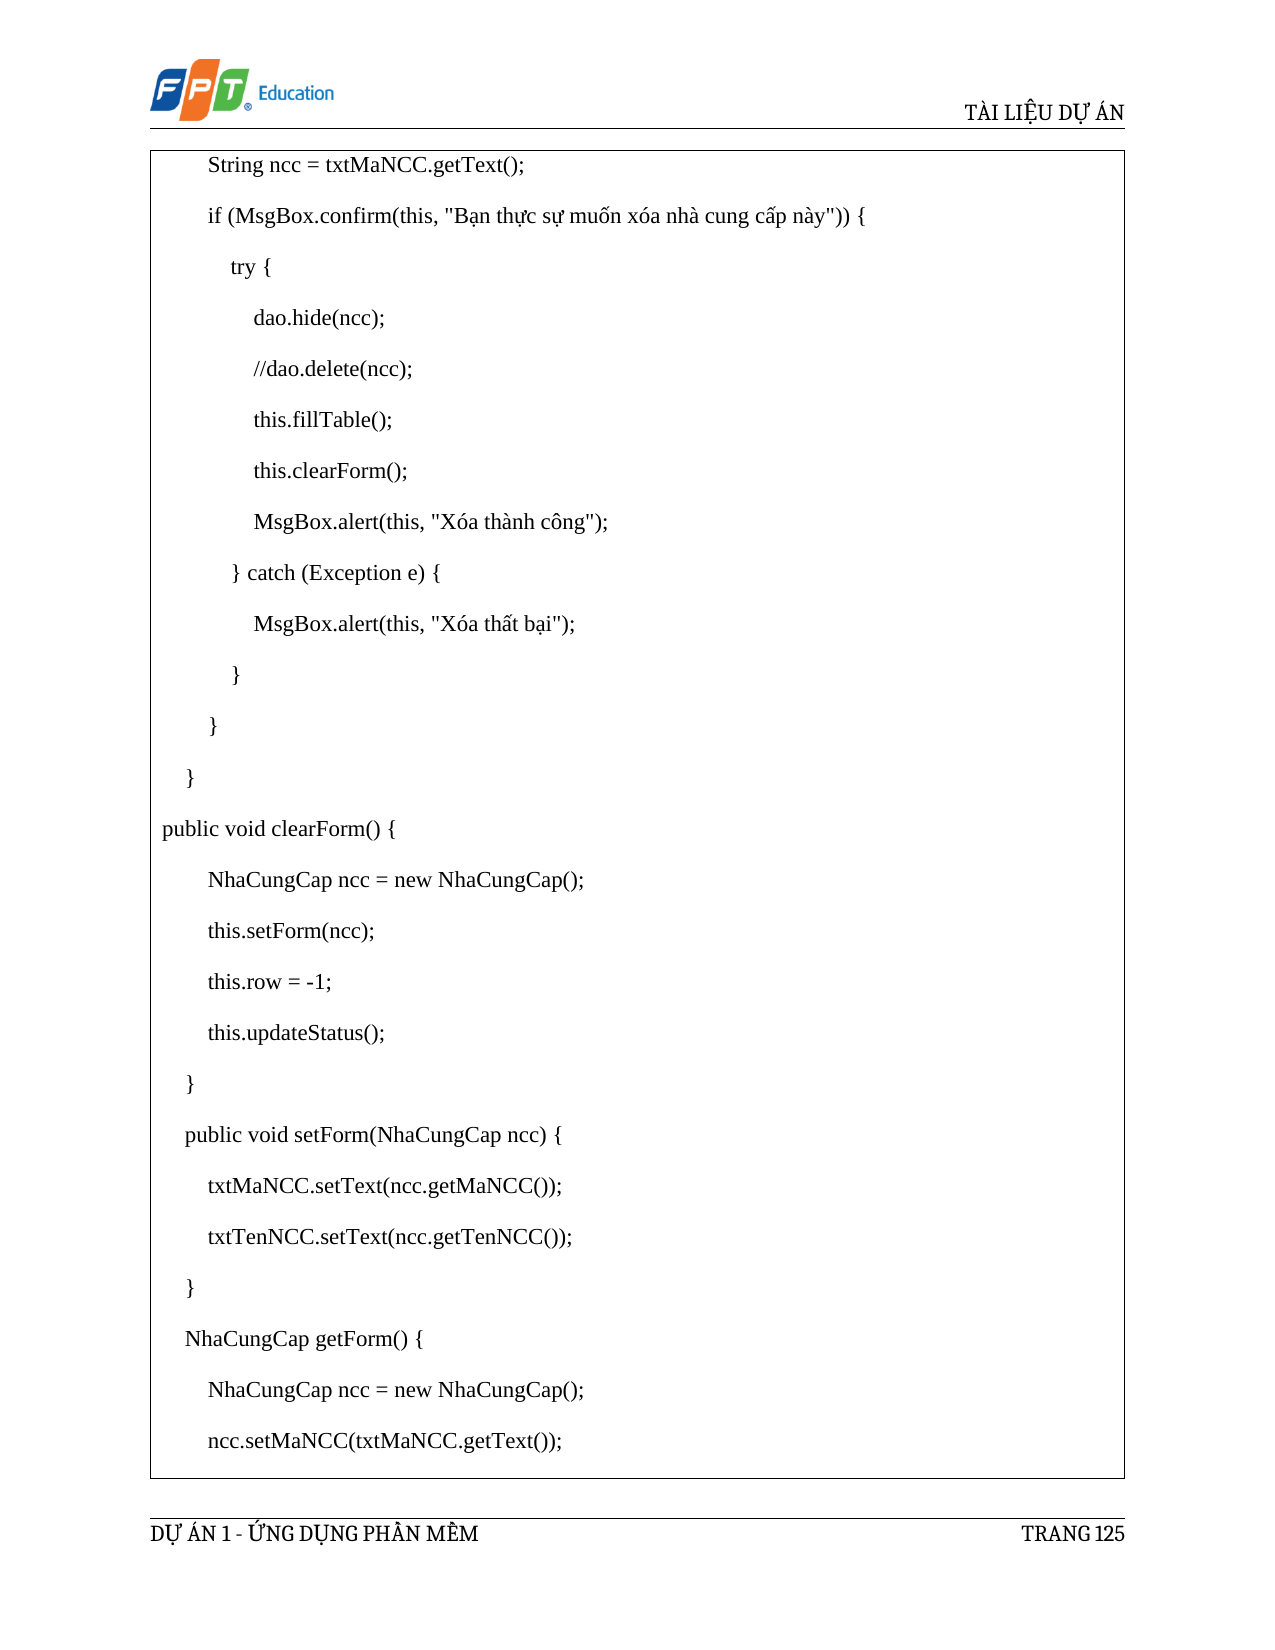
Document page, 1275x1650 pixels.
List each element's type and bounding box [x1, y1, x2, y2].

picture [150, 59, 336, 121]
table_header [151, 151, 1124, 1478]
